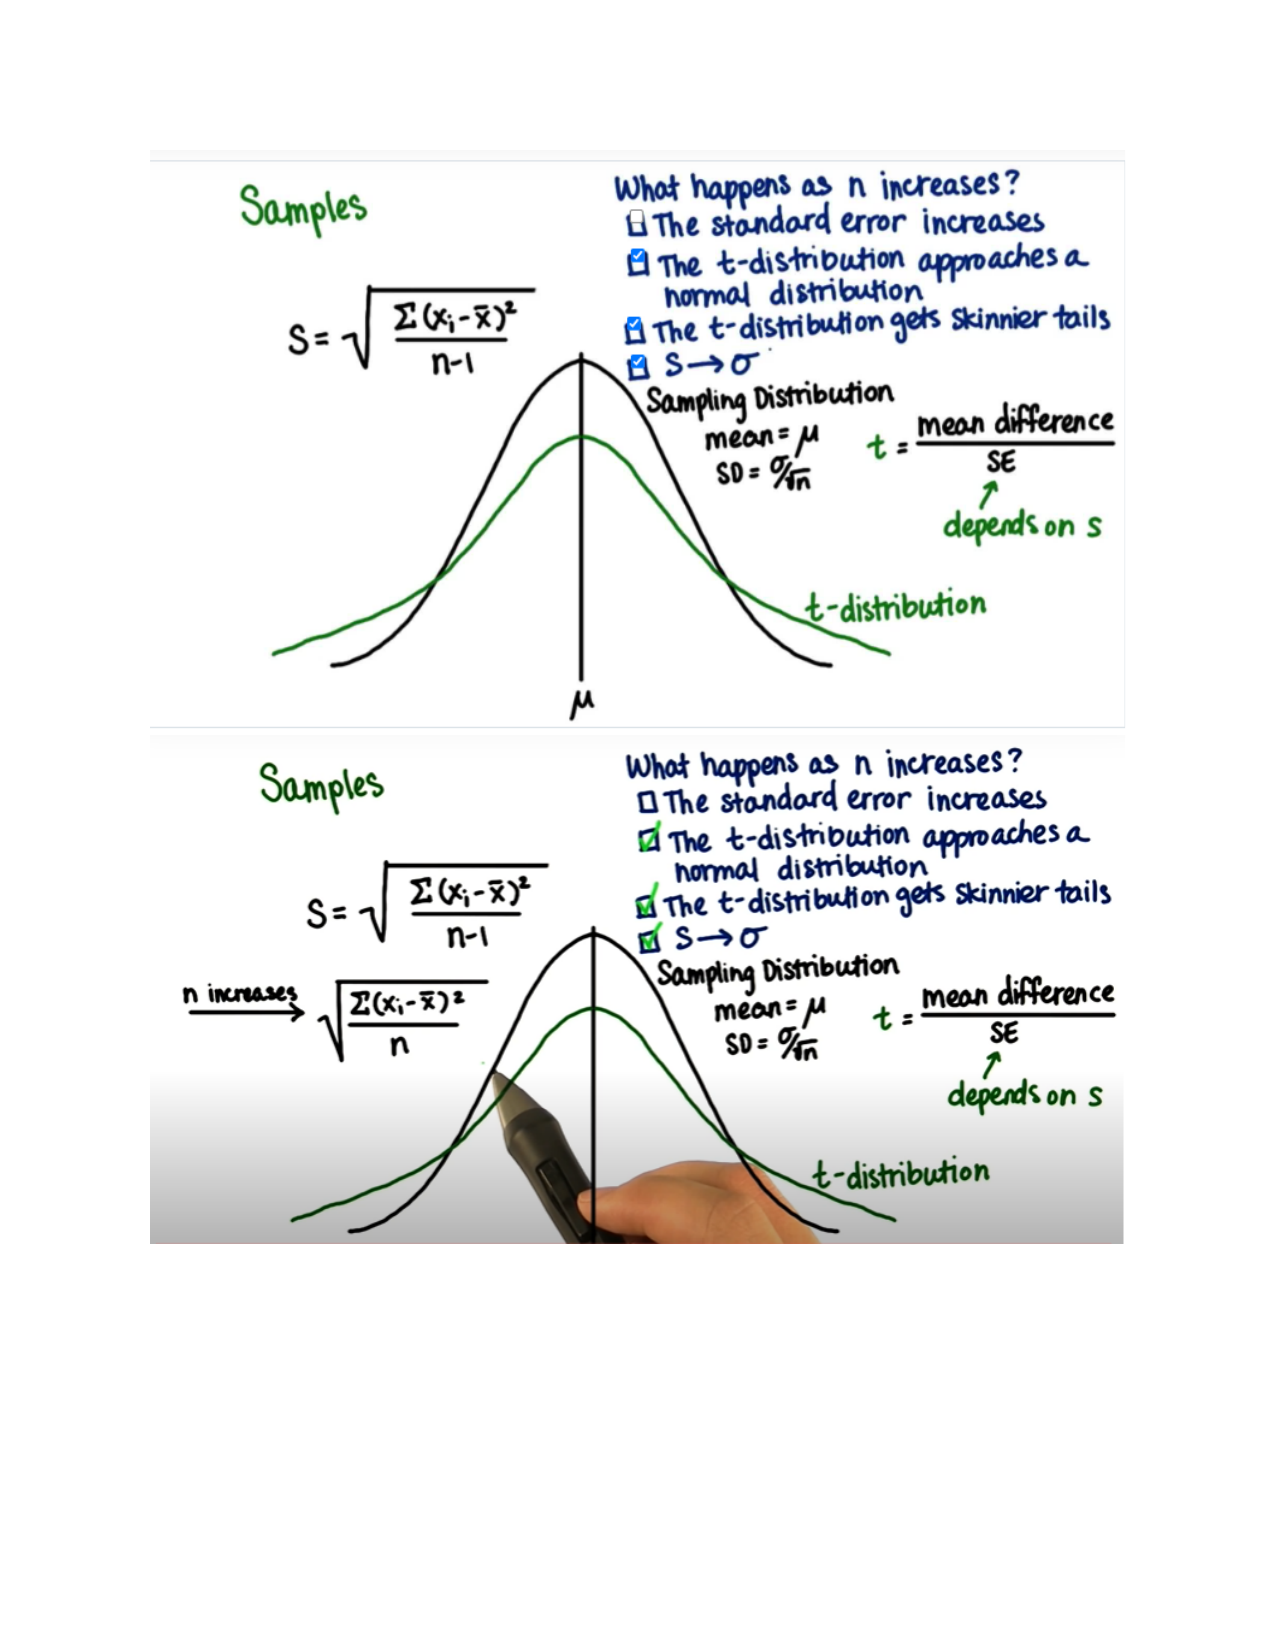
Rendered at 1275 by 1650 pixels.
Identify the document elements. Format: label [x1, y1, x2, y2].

picture [150, 735, 1125, 1244]
picture [150, 150, 1125, 732]
